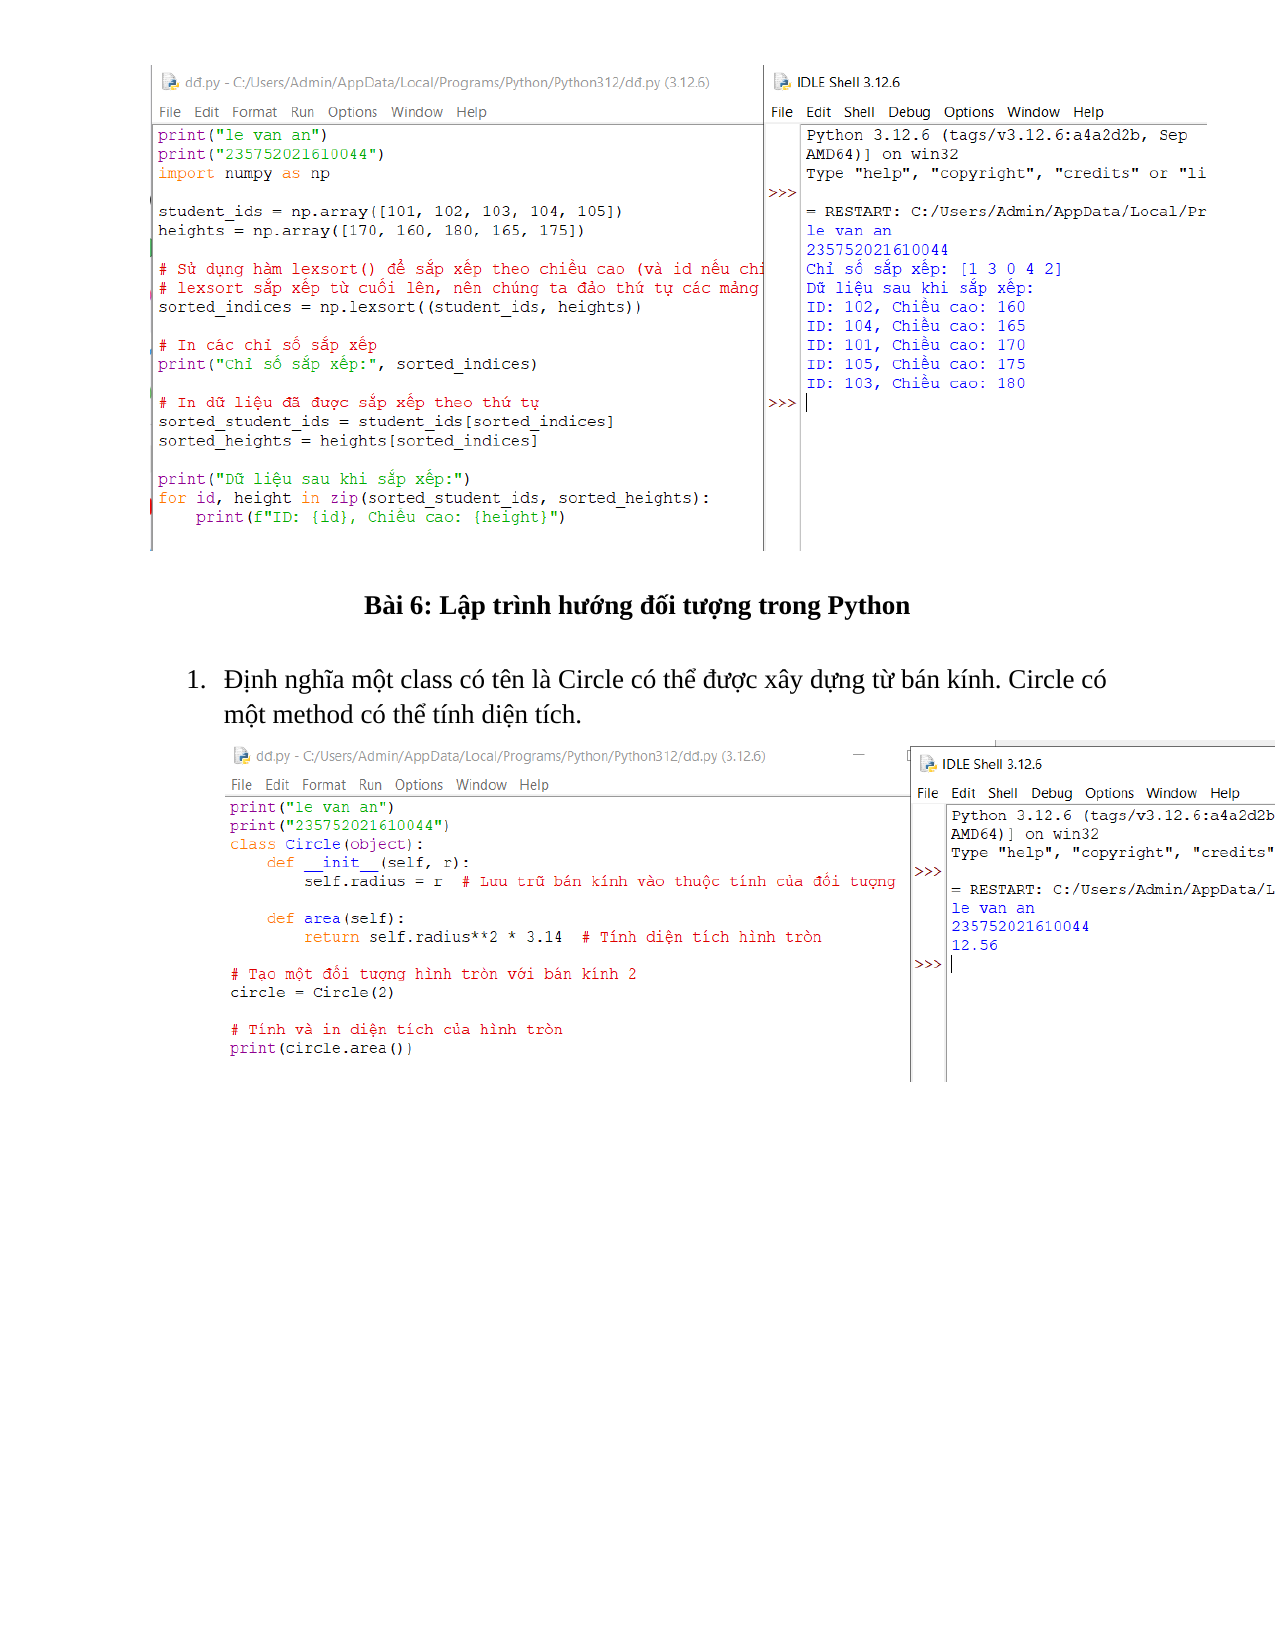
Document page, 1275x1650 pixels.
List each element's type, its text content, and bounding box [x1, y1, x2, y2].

picture [225, 740, 1275, 1082]
subtitle Bài 6: Lập trình hướng đối tượng trong Python [180, 589, 1095, 620]
list Định nghĩa một class có tên là Circle có thể được xây dựng từ bán kính. Circle có một method có thể tính diện tích. [186, 663, 1126, 729]
picture [150, 65, 1207, 551]
